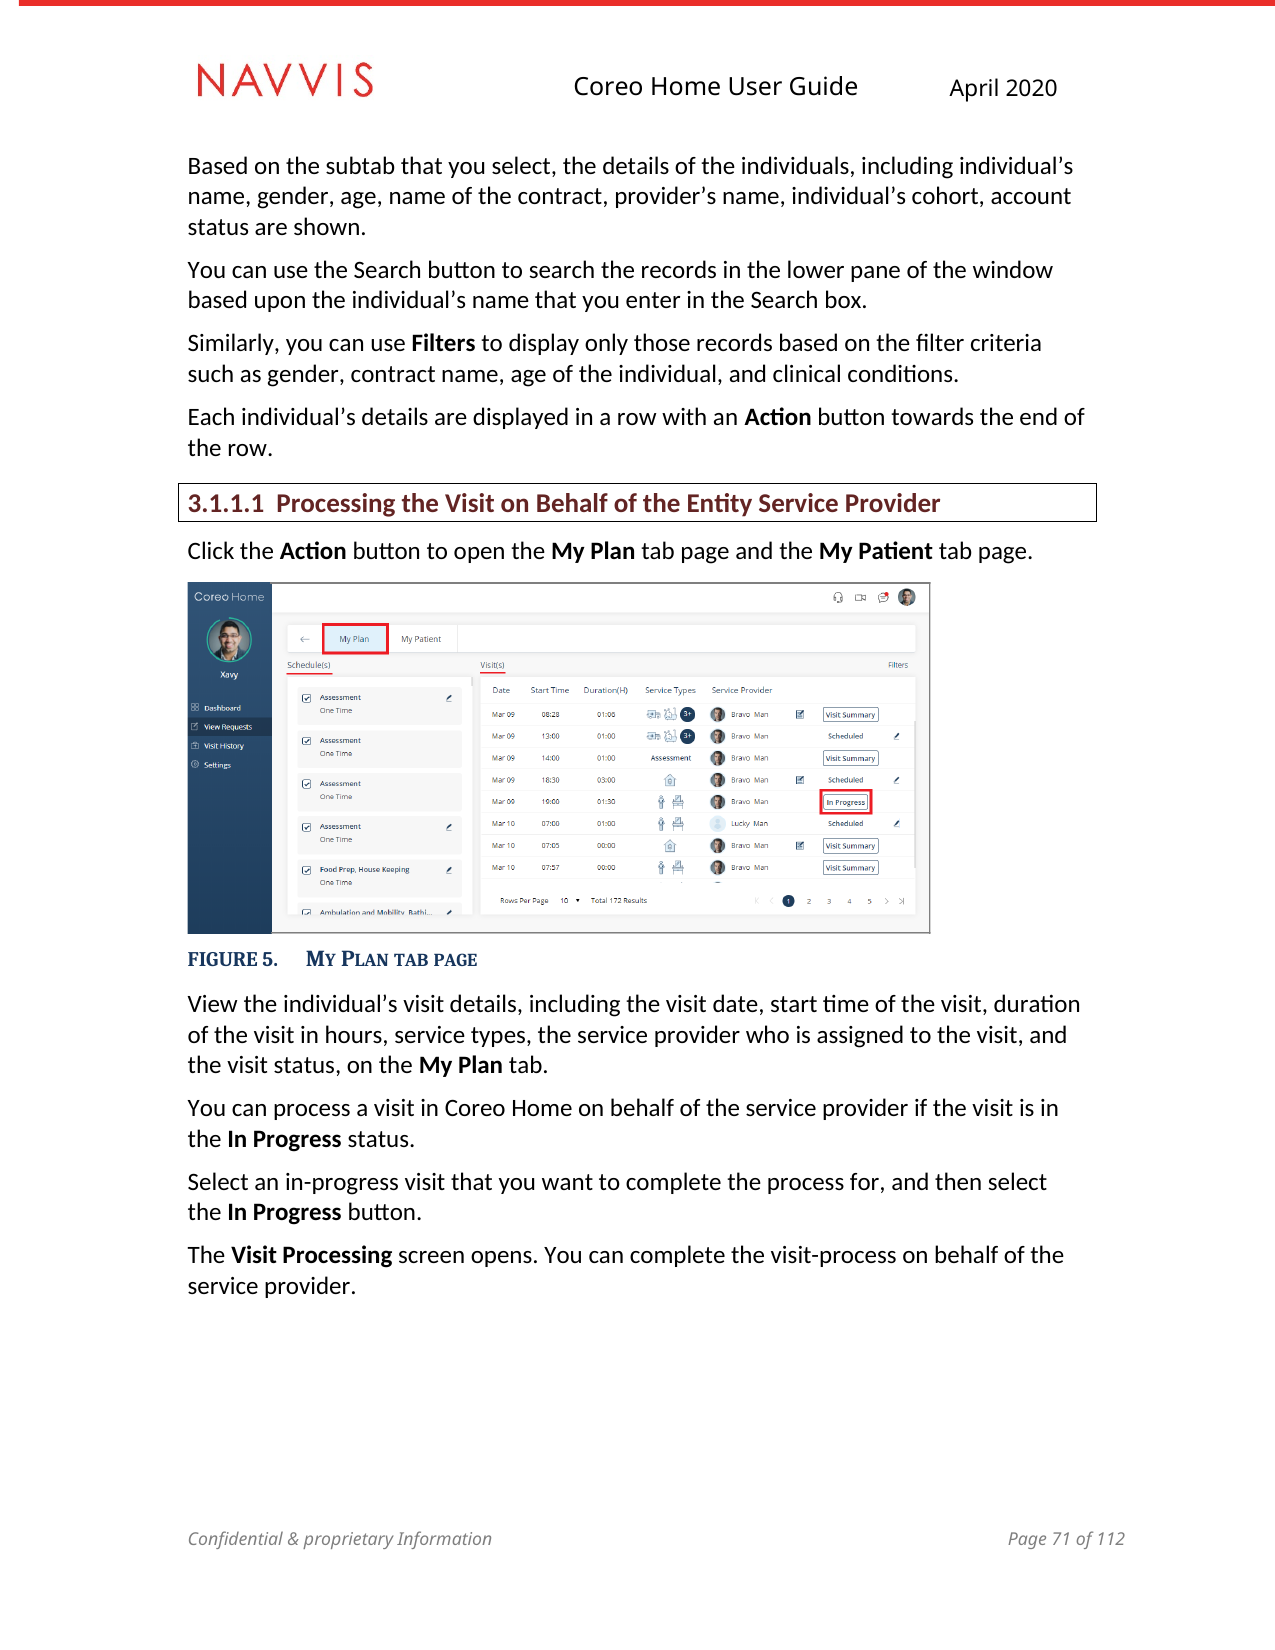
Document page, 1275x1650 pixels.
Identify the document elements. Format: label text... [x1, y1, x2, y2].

text My Plan tab page [187, 946, 1087, 972]
picture [187, 582, 931, 934]
picture [187, 55, 383, 104]
text Each individual’s details are displayed in a row with an Action button towards the end of the row. [187, 401, 1087, 462]
text View the individual’s visit details, including the visit date, start time of the visit, duration of the visit in hours, service types, the service provider who is assigned to the visit, and the visit status, on the My Plan tab. [187, 988, 1087, 1080]
text You can process a visit in Coreo Home on behalf of the service provider if the visit is in the In Progress status. [187, 1092, 1087, 1153]
text The Visit Processing screen opens. You can complete the visit-process on behalf of the service provider. [187, 1239, 1087, 1301]
text Click the Action button to open the My Plan tab page and the My Patient tab page. [187, 536, 1087, 566]
subtitle Processing the Visit on Behalf of the Entity Service Provider [179, 484, 1096, 521]
text Select an in-progress visit that you want to complete the process for, and then select the In Progress button. [187, 1166, 1087, 1227]
text You can use the Search button to search the records in the lower pane of the window based upon the individual’s name that you enter in the Search box. [187, 254, 1087, 315]
text Based on the subtab that you select, the details of the individuals, including individual’s name, gender, age, name of the contract, provider’s name, individual’s cohort, account status are shown. [187, 150, 1087, 242]
text Similarly, you can use Filters to display only those records based on the filter criteria such as gender, contract name, age of the individual, and clinical conditions. [187, 328, 1087, 389]
